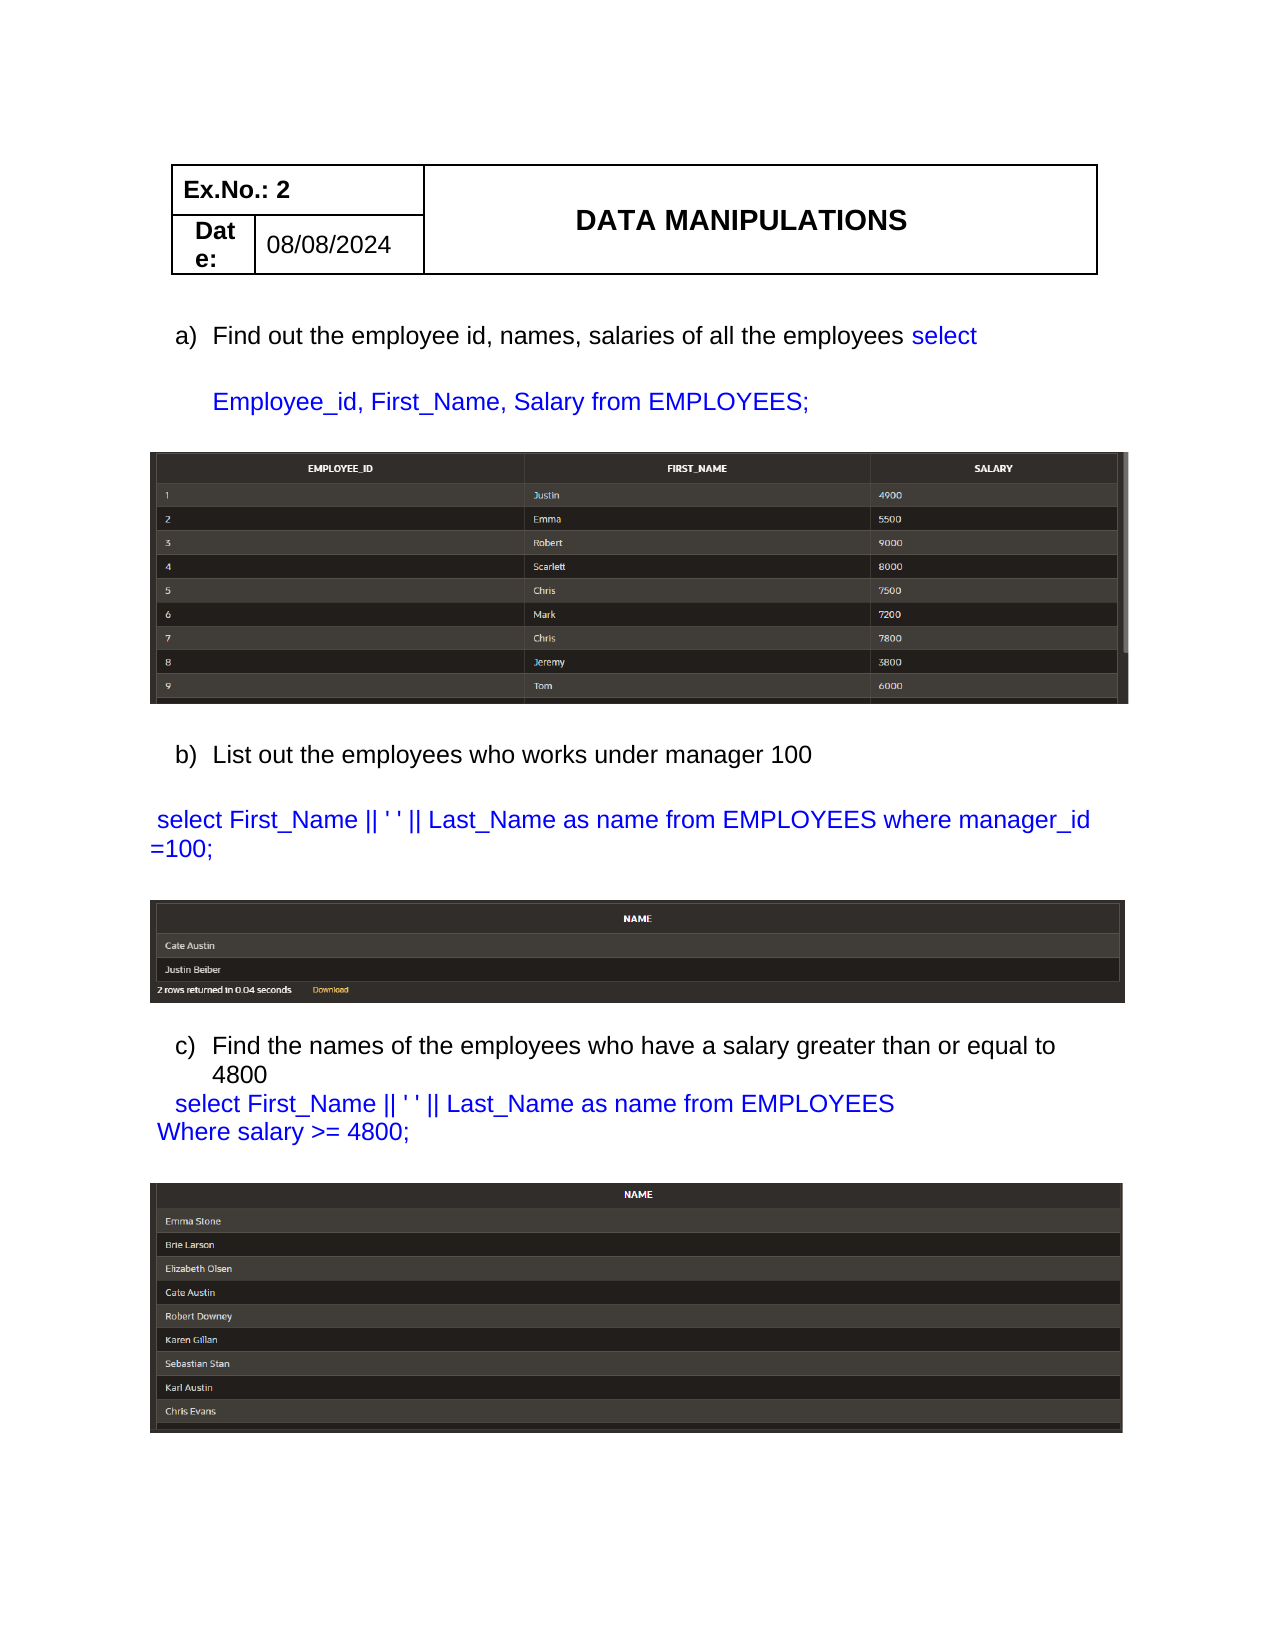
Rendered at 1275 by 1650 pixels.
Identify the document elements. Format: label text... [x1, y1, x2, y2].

picture [150, 1183, 1123, 1433]
table_cell Date: [173, 216, 254, 273]
table_header Ex.No.: 2 [173, 166, 423, 213]
text select First_Name || ' ' || Last_Name as name from EMPLOYEES where manager_id [157, 805, 1210, 834]
table_cell 08/08/2024 [256, 216, 423, 273]
list Find out the employee id, names, salaries of all the employees select Employee_id, First_Name, Salary from EMPLOYEES; [175, 321, 992, 416]
text =100; [150, 834, 1210, 863]
picture [150, 452, 1129, 704]
list List out the employees who works under manager 100 [175, 739, 1210, 768]
text Where salary >= 4800; [157, 1117, 1210, 1146]
list Find the names of the employees who have a salary greater than or equal to 4800 [175, 1031, 1092, 1089]
table_header DATA MANIPULATIONS [425, 166, 1096, 273]
picture [150, 900, 1125, 1003]
text select First_Name || ' ' || Last_Name as name from EMPLOYEES [175, 1089, 1092, 1117]
